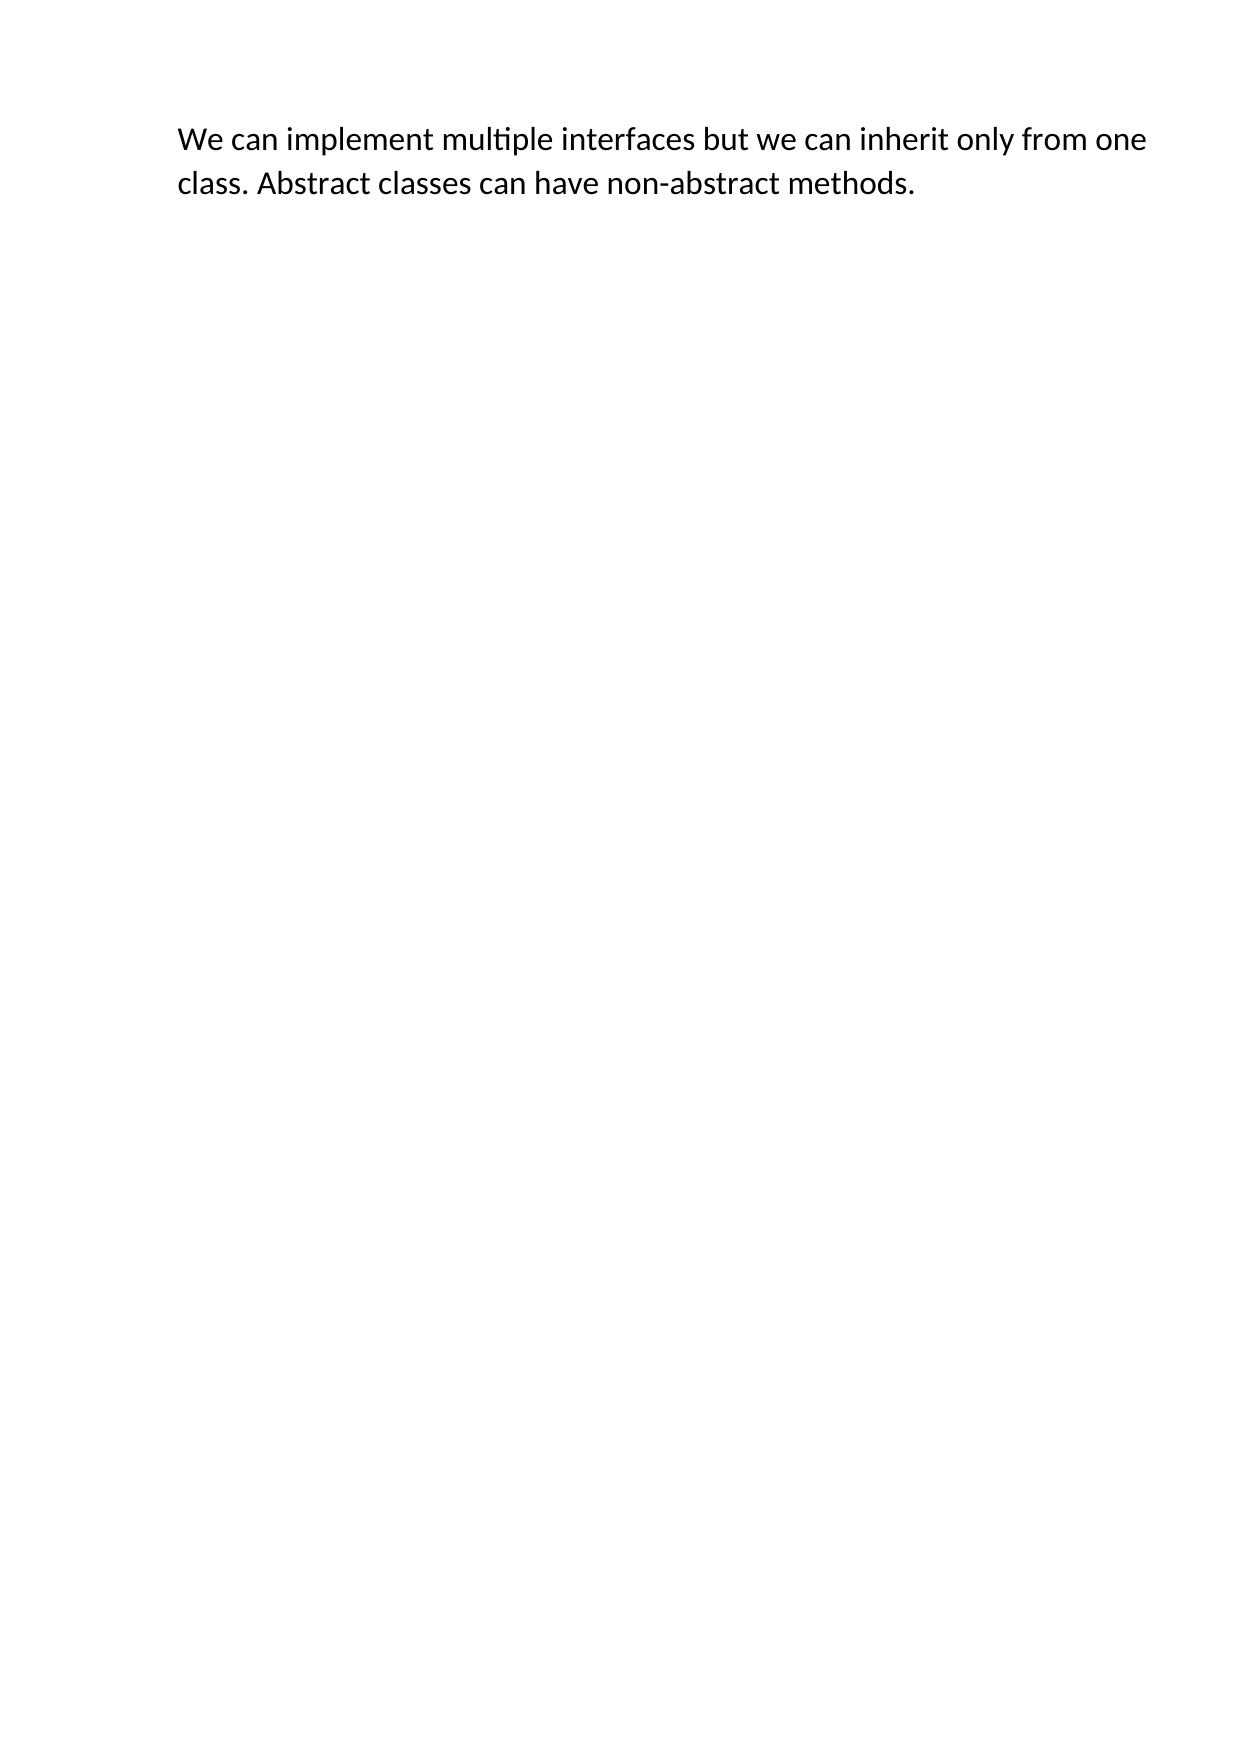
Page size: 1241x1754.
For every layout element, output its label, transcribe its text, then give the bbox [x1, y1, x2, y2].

text We can implement multiple interfaces but we can inherit only from one class. Abstract classes can have non-abstract methods. [177, 118, 1162, 203]
